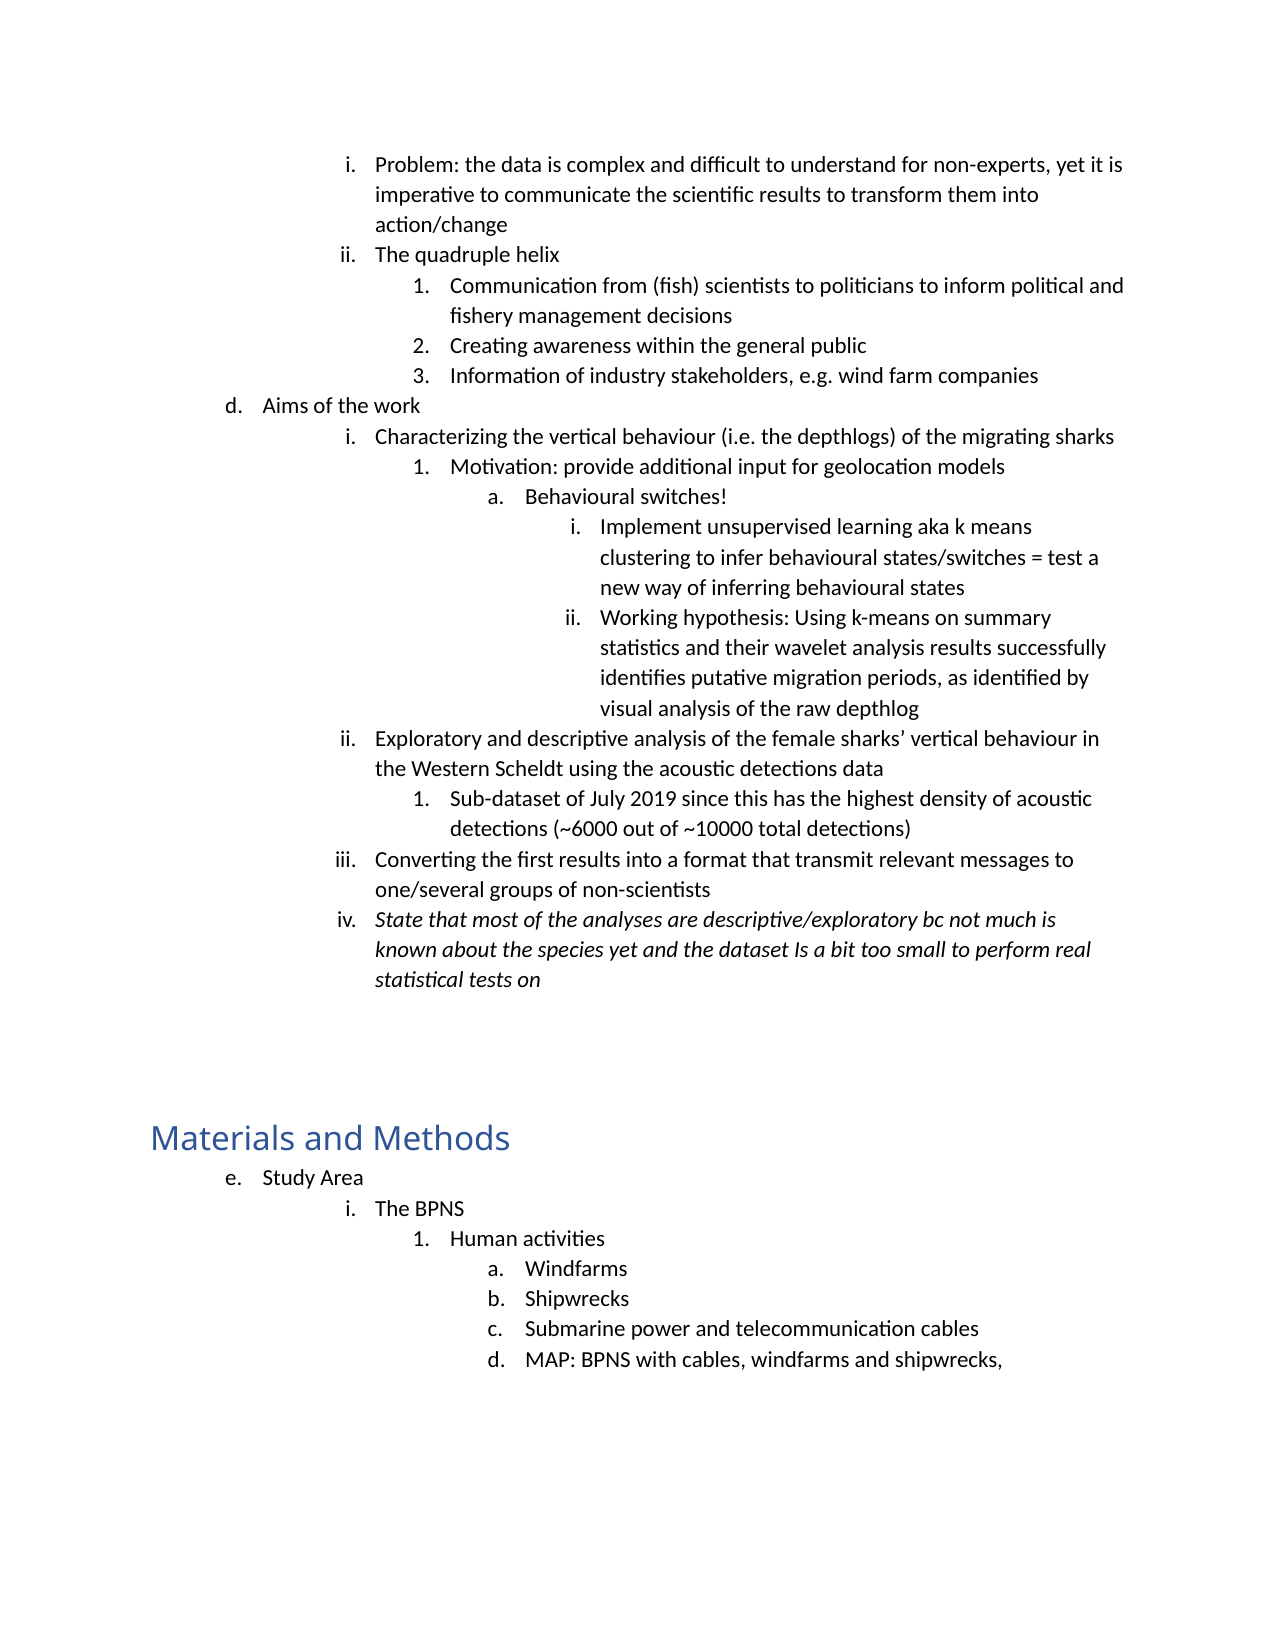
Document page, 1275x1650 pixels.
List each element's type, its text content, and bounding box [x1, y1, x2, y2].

list Sub-dataset of July 2019 since this has the highest density of acoustic detections (~6000 out of ~10000 total detections) [412, 784, 1125, 843]
list Converting the first results into a format that transmit relevant messages to one/several groups of non-scientists [356, 845, 1125, 903]
list Working hypothesis: Using k-means on summary statistics and their wavelet analysis results successfully identifies putative migration periods, as identified by visual analysis of the raw depthlog [581, 603, 1125, 722]
list MAP: BPNS with cables, windfarms and shipwrecks, [487, 1345, 1125, 1373]
list Aims of the work [225, 392, 1125, 420]
list Behavioural switches! [487, 482, 1125, 510]
list Windfarms [487, 1254, 1125, 1282]
list Implement unsupervised learning aka k means clustering to infer behavioural states/switches = test a new way of inferring behavioural states [581, 512, 1125, 601]
list Information of industry stakeholders, e.g. wind farm companies [412, 361, 1125, 389]
list Motivation: provide additional input for geolocation models [412, 452, 1125, 480]
list Shipwrecks [487, 1284, 1125, 1312]
list Human activities [412, 1224, 1125, 1252]
list Problem: the data is complex and difficult to understand for non-experts, yet it is imperative to communicate the scientific results to transform them into action/change [356, 150, 1125, 238]
list State that most of the analyses are descriptive/exploratory bc not much is known about the species yet and the dataset Is a bit too small to perform real statistical tests on [356, 905, 1125, 994]
list Creating awareness within the general public [412, 331, 1125, 359]
list Submarine power and telecommunication cables [487, 1314, 1125, 1343]
list Characterizing the vertical behaviour (i.e. the depthlogs) of the migrating sharks [356, 422, 1125, 450]
list The quadruple helix [356, 241, 1125, 269]
subtitle Materials and Methods [150, 1114, 1125, 1160]
list The BPNS [356, 1194, 1125, 1222]
list Communication from (fish) scientists to politicians to inform political and fishery management decisions [412, 271, 1125, 329]
list Study Area [225, 1163, 1125, 1192]
list Exploratory and descriptive analysis of the female sharks’ vertical behaviour in the Western Scheldt using the acoustic detections data [356, 724, 1125, 782]
